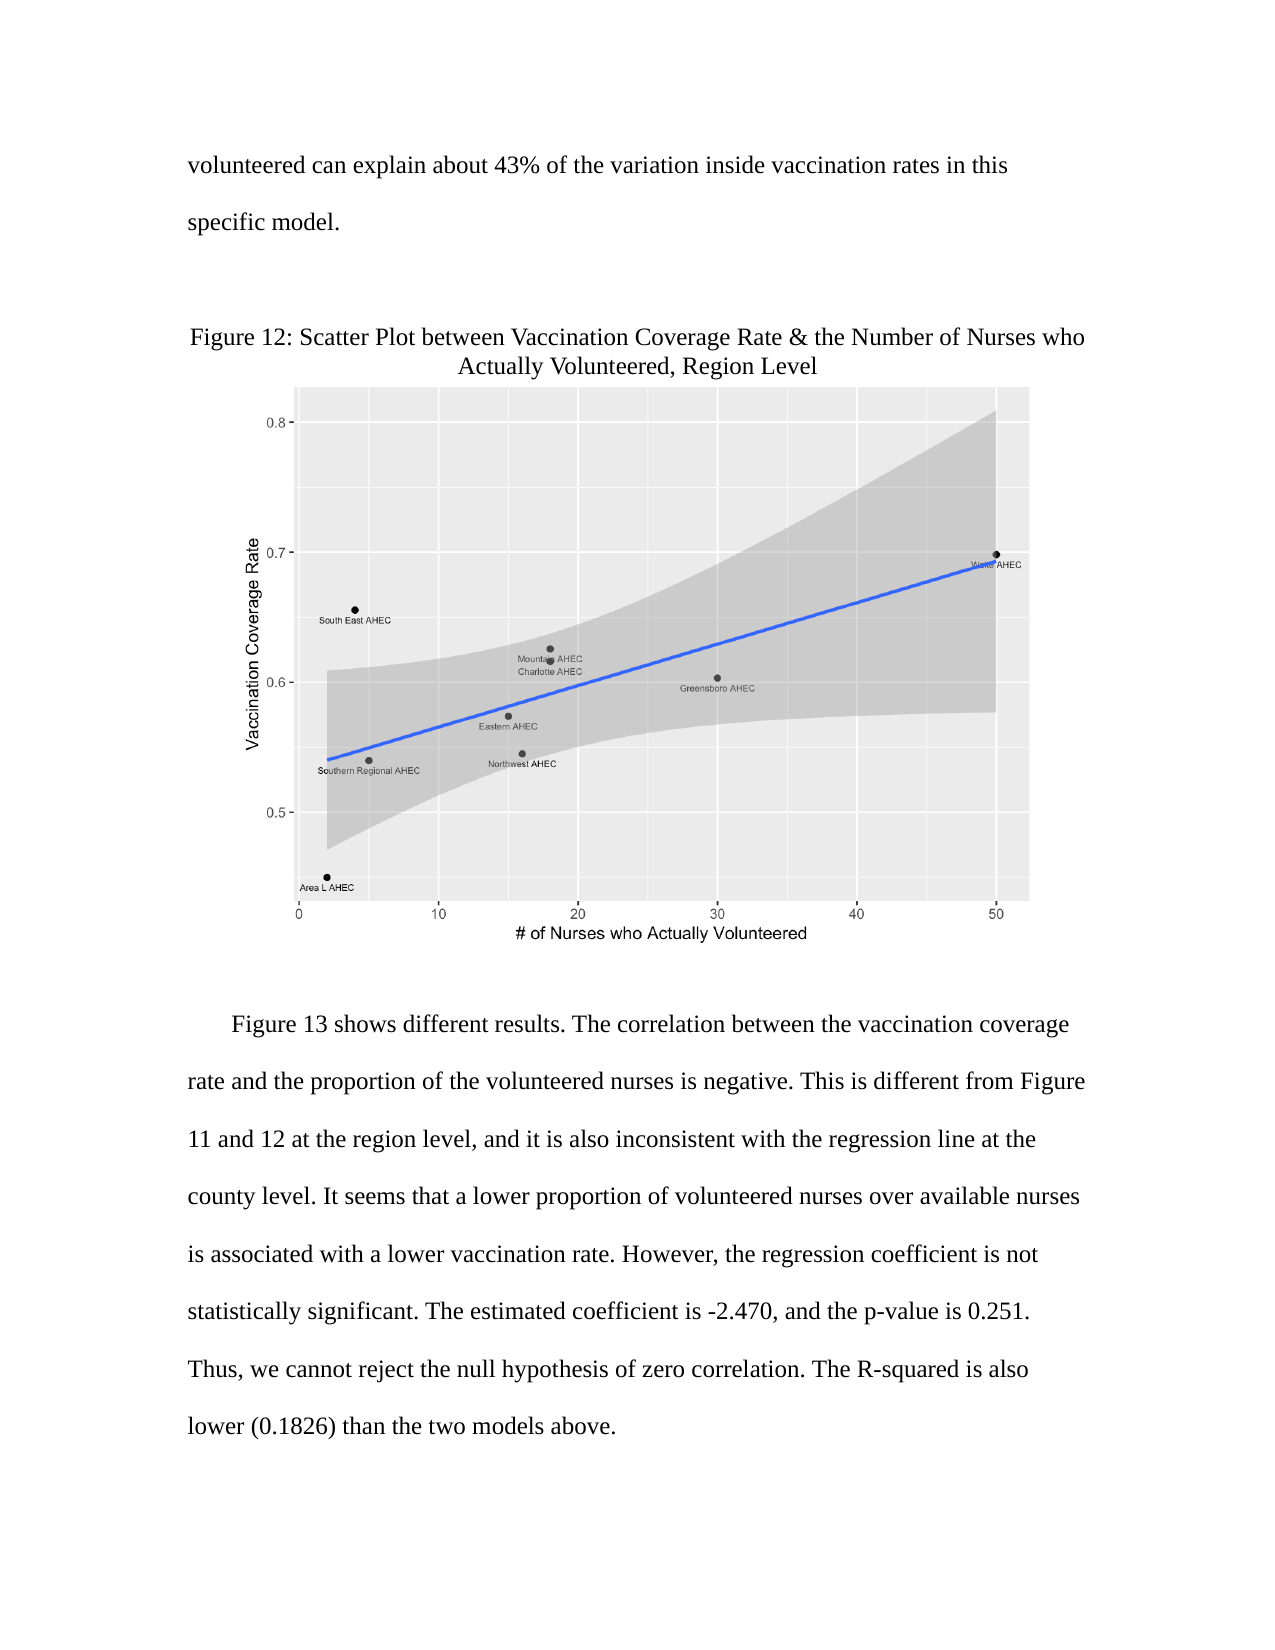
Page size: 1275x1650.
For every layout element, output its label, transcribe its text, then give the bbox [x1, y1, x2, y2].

picture [232, 380, 1043, 946]
text Figure 13 shows different results. The correlation between the vaccination coverage rate and the proportion of the volunteered nurses is negative. This is different from Figure 11 and 12 at the region level, and it is also inconsistent with the regression line at the county level. It seems that a lower proportion of volunteered nurses over available nurses is associated with a lower vaccination rate. However, the regression coefficient is not statistically significant. The estimated coefficient is -2.470, and the p-value is 0.251. Thus, we cannot reject the null hypothesis of zero correlation. The R-squared is also lower (0.1826) than the two models above. [187, 1009, 1087, 1440]
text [187, 150, 1087, 236]
text Figure 12: Scatter Plot between Vaccination Coverage Rate & the Number of Nurses who Actually Volunteered, Region Level [187, 322, 1087, 380]
